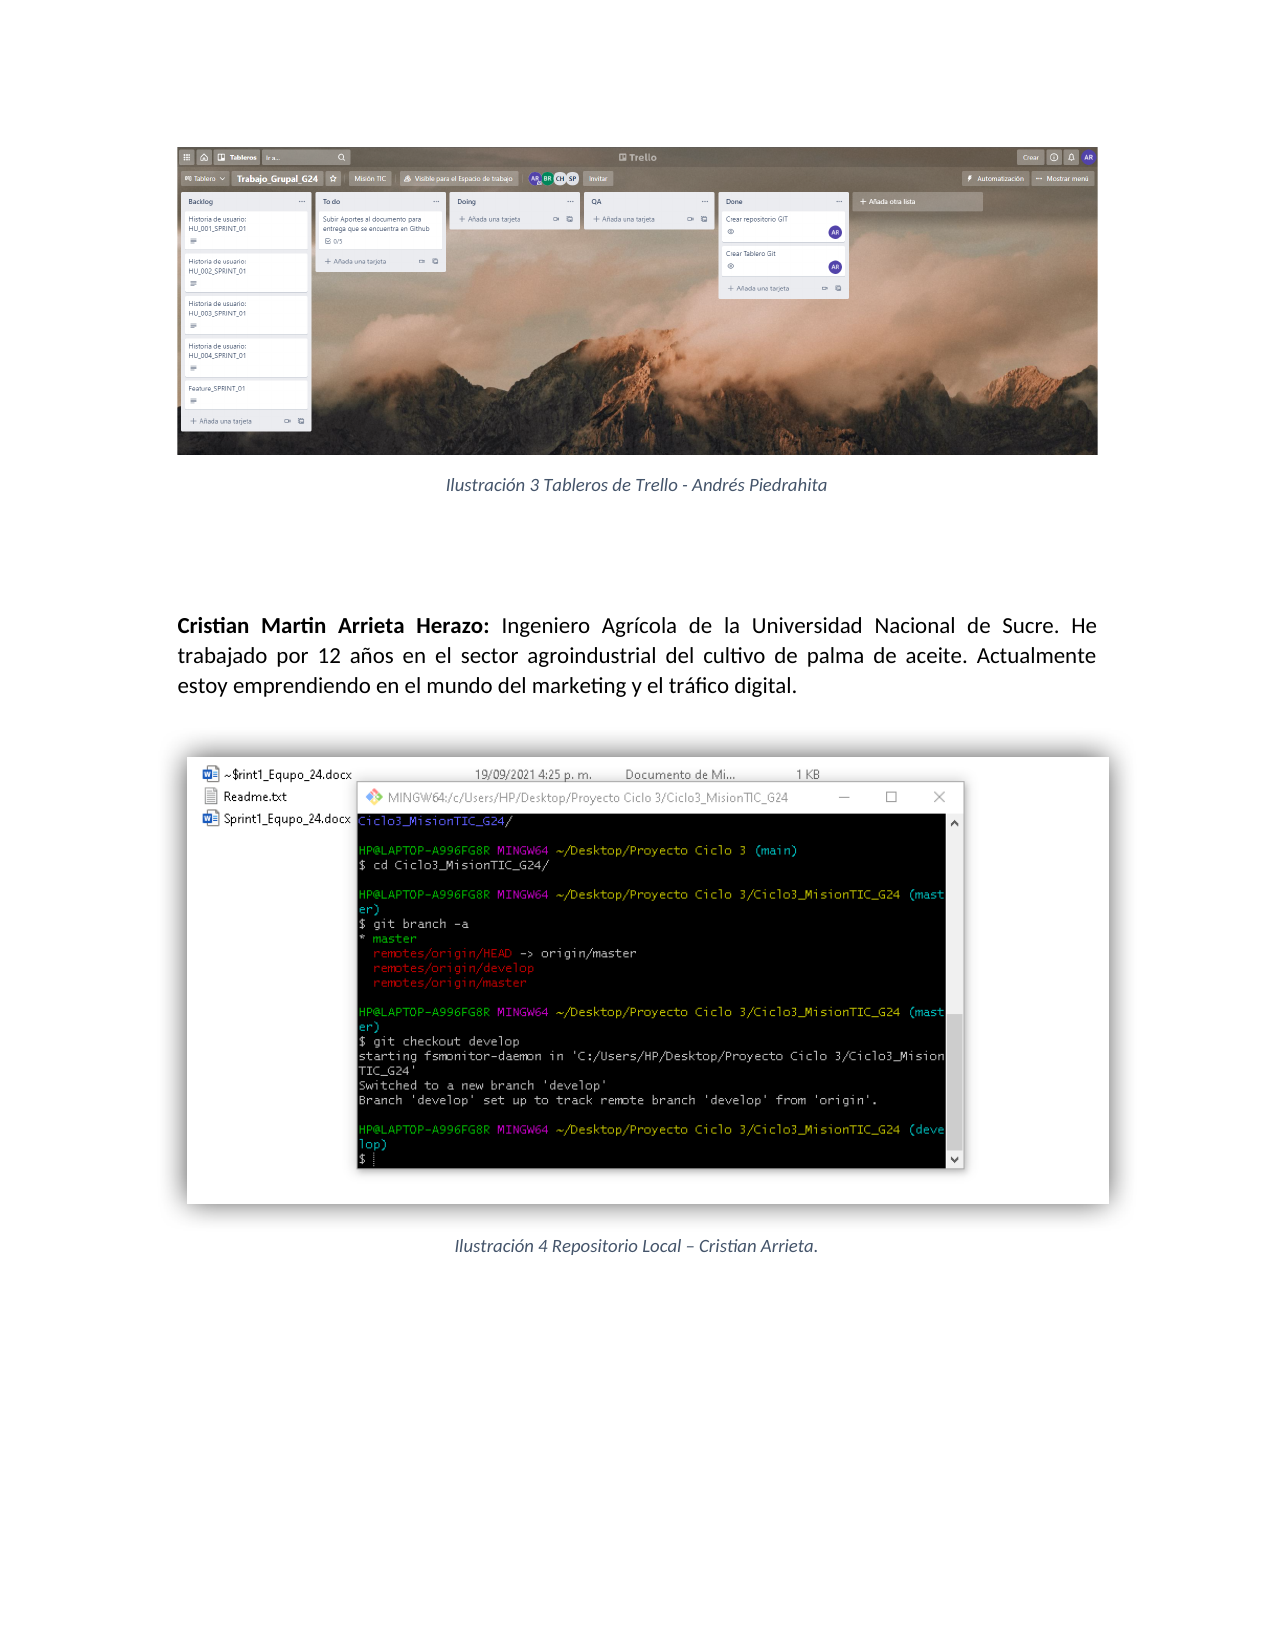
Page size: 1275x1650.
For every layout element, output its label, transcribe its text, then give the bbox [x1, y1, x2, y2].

picture [187, 757, 1109, 1204]
text Cristian Martin Arrieta Herazo: Ingeniero Agrícola de la Universidad Nacional de Sucre. He trabajado por 12 años en el sector agroindustrial del cultivo de palma de aceite. Actualmente estoy emprendiendo en el mundo del marketing y el tráfico digital. [177, 611, 1098, 699]
text Ilustración 3 Tableros de Trello - Andrés Piedrahita [177, 473, 1098, 496]
picture [177, 147, 1098, 455]
text Ilustración 4 Repositorio Local – Cristian Arrieta. [177, 1234, 1098, 1257]
